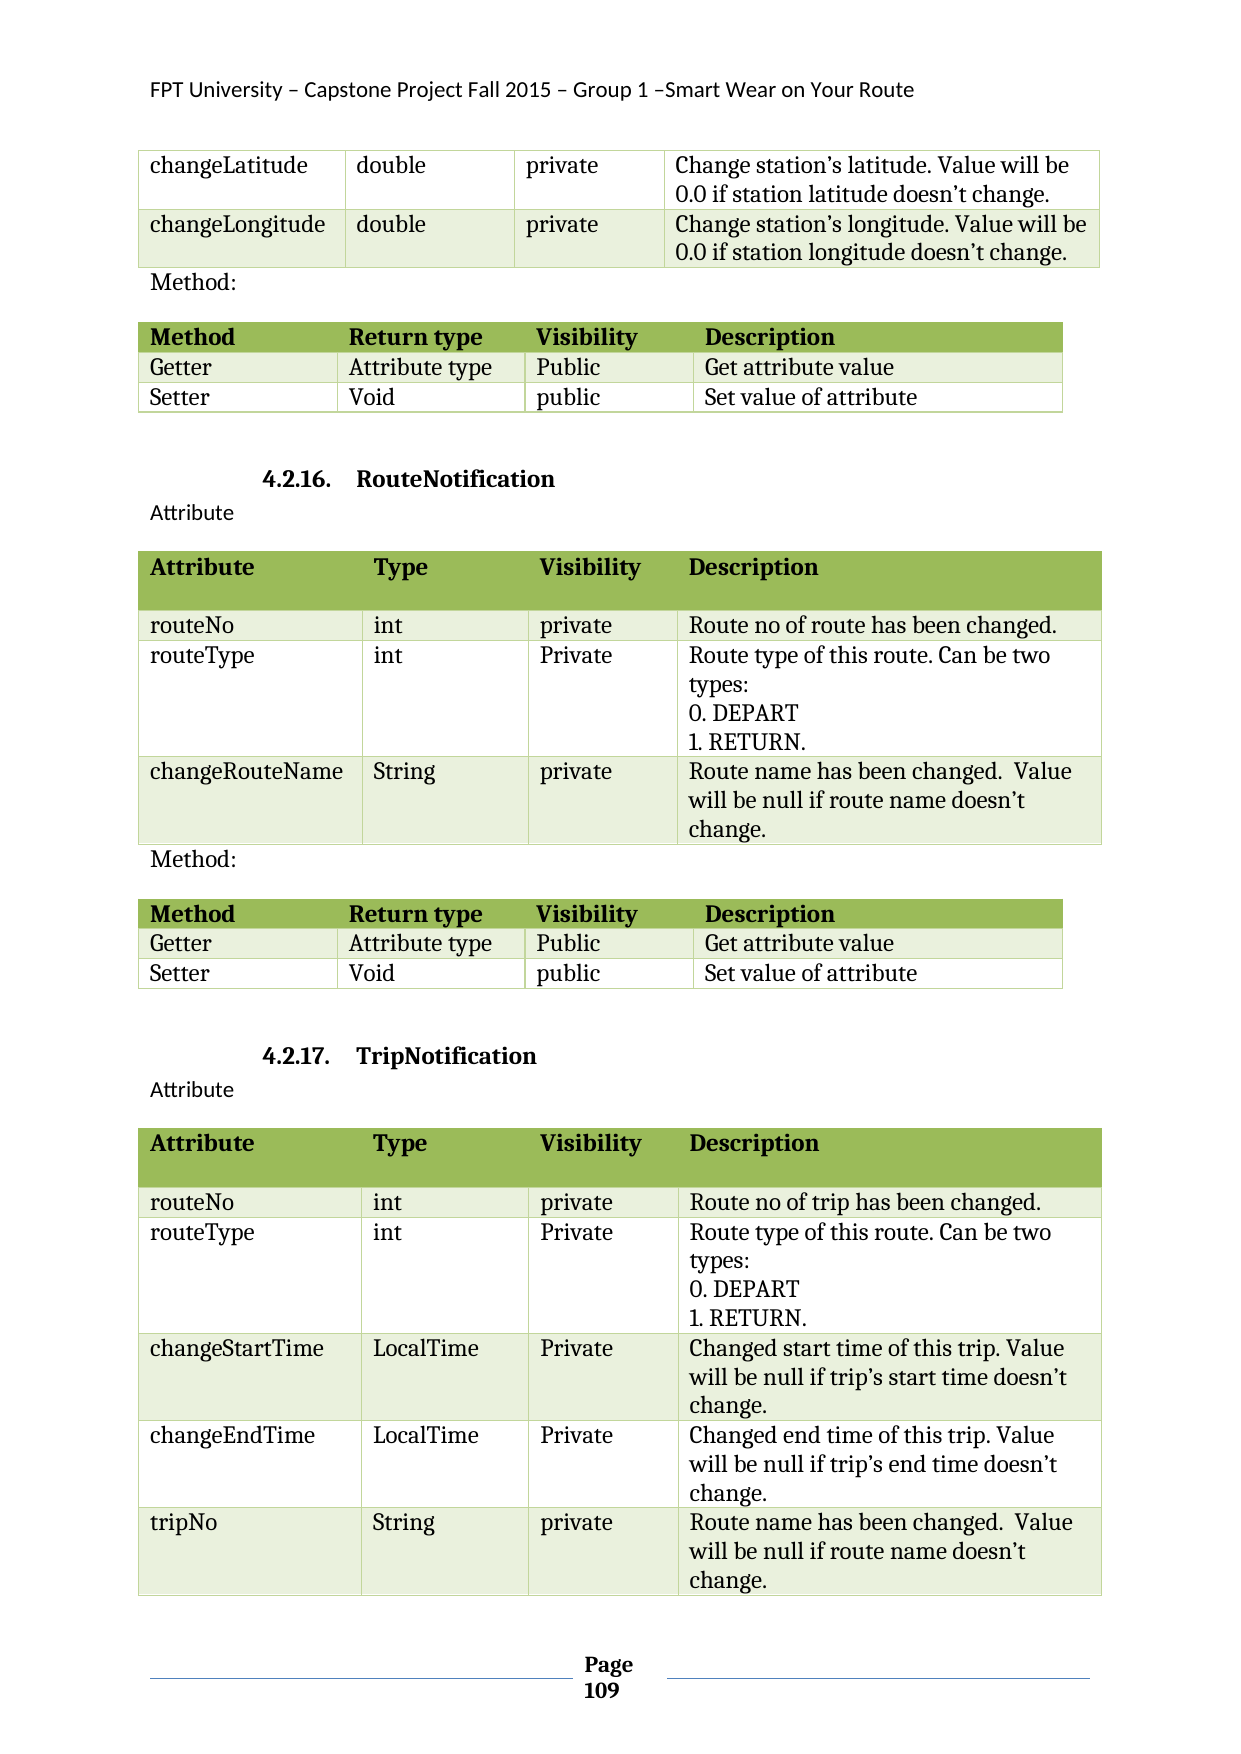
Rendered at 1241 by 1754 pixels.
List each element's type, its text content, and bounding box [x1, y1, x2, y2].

table_cell int [362, 1188, 528, 1217]
table_cell int [363, 641, 528, 756]
table_header Return type [338, 323, 524, 352]
table_cell Getter [139, 353, 337, 382]
table_cell Setter [139, 959, 337, 988]
table_header Description [679, 1129, 1101, 1187]
table_header Description [694, 900, 1062, 928]
table_cell LocalTime [362, 1421, 528, 1507]
table_cell Private [529, 1334, 678, 1420]
table_cell double [346, 210, 514, 267]
table_cell String [363, 757, 528, 843]
table_cell Route type of this route. Can be two types: 0. DEPART 1. RETURN. [678, 641, 1101, 756]
table_cell Get attribute value [694, 929, 1062, 958]
table_cell private [529, 757, 677, 843]
table_cell LocalTime [362, 1334, 528, 1420]
text Method: [150, 268, 1090, 297]
table_cell Route no of route has been changed. [678, 611, 1101, 640]
table_cell routeType [139, 641, 362, 756]
table_cell public [526, 959, 693, 988]
subtitle RouteNotification [262, 465, 1090, 494]
table_header Attribute [139, 1129, 361, 1187]
table_cell routeNo [139, 1188, 361, 1217]
table_header Visibility [529, 553, 677, 610]
table_header Visibility [526, 323, 693, 352]
table_cell Change station’s latitude. Value will be 0.0 if station latitude doesn’t change. [665, 151, 1099, 208]
table_cell changeStartTime [139, 1334, 361, 1420]
table_header Description [694, 323, 1062, 352]
table_header Visibility [529, 1129, 678, 1187]
table_cell Route type of this route. Can be two types: 0. DEPART 1. RETURN. [679, 1218, 1101, 1333]
table_cell changeLongitude [139, 210, 345, 267]
table_cell Void [338, 959, 524, 988]
table_cell changeLatitude [139, 151, 345, 208]
table_cell int [363, 611, 528, 640]
table_cell private [515, 151, 664, 208]
subtitle TripNotification [262, 1042, 1090, 1071]
table_cell public [526, 383, 693, 411]
table_cell routeNo [139, 611, 362, 640]
table_header Description [678, 553, 1101, 610]
table_cell Public [526, 353, 693, 382]
table_cell private [515, 210, 664, 267]
table_cell private [529, 1188, 678, 1217]
table_cell Route name has been changed. Value will be null if route name doesn’t change. [679, 1508, 1101, 1594]
table_cell Set value of attribute [694, 959, 1062, 988]
table_header Method [139, 323, 337, 352]
table_cell tripNo [139, 1508, 361, 1594]
table_cell Private [529, 641, 677, 756]
text Method: [150, 845, 1090, 873]
table_header Attribute [139, 553, 362, 610]
table_cell Route no of trip has been changed. [679, 1188, 1101, 1217]
table_cell Setter [139, 383, 337, 411]
table_cell Attribute type [338, 353, 524, 382]
table_cell Void [338, 383, 524, 411]
table_cell Set value of attribute [694, 383, 1062, 411]
table_cell Route name has been changed. Value will be null if route name doesn’t change. [678, 757, 1101, 843]
table_header Return type [338, 900, 524, 928]
table_cell Private [529, 1218, 678, 1333]
text Attribute [150, 1075, 1090, 1103]
table_cell Private [529, 1421, 678, 1507]
table_cell private [529, 611, 677, 640]
table_cell String [362, 1508, 528, 1594]
table_cell changeRouteName [139, 757, 362, 843]
table_header Type [363, 553, 528, 610]
table_cell Changed end time of this trip. Value will be null if trip’s end time doesn’t change. [679, 1421, 1101, 1507]
table_header Method [139, 900, 337, 928]
table_cell Change station’s longitude. Value will be 0.0 if station longitude doesn’t change. [665, 210, 1099, 267]
table_cell routeType [139, 1218, 361, 1333]
text Attribute [150, 498, 1090, 526]
table_cell changeEndTime [139, 1421, 361, 1507]
table_cell int [362, 1218, 528, 1333]
table_header Visibility [526, 900, 693, 928]
table_cell Public [526, 929, 693, 958]
table_cell Get attribute value [694, 353, 1062, 382]
table_cell Changed start time of this trip. Value will be null if trip’s start time doesn’t change. [679, 1334, 1101, 1420]
table_cell private [529, 1508, 678, 1594]
table_cell Getter [139, 929, 337, 958]
table_header Type [362, 1129, 528, 1187]
table_cell double [346, 151, 514, 208]
table_cell Attribute type [338, 929, 524, 958]
